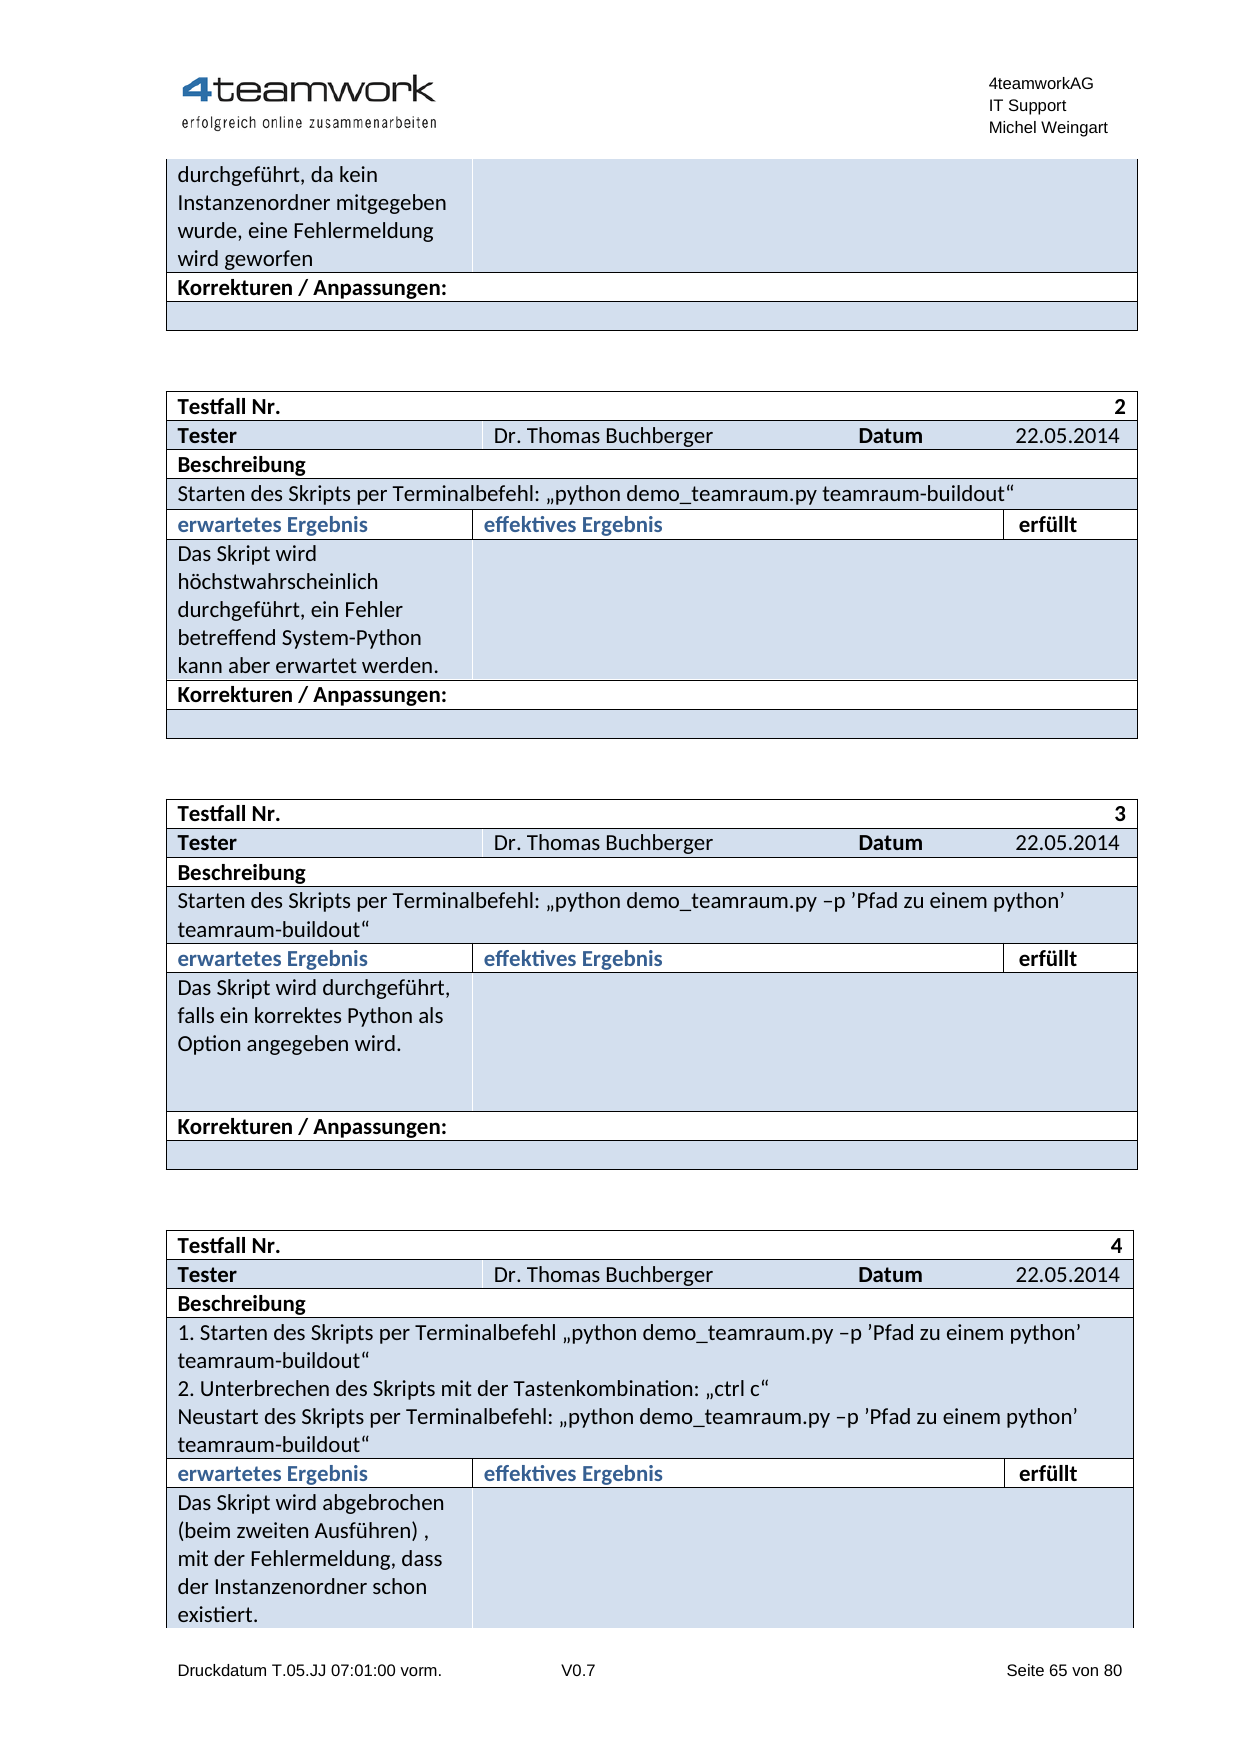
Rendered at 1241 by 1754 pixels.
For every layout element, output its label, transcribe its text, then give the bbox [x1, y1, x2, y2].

table_cell [473, 159, 1004, 272]
table_cell [1004, 159, 1137, 272]
table_cell 22.05.2014 [1004, 1260, 1133, 1288]
table_cell erfüllt [1005, 1459, 1133, 1487]
table_header Testfall Nr. [167, 392, 1004, 420]
table_cell Datum [847, 1260, 1004, 1288]
table_cell [1004, 1488, 1133, 1628]
table_header 3 [1004, 800, 1137, 827]
table_header Testfall Nr. [167, 1231, 1004, 1259]
table_cell Das Skript wird durchgeführt, falls ein korrektes Python als Option angegeben wird. [167, 973, 472, 1111]
table_cell effektives Ergebnis [473, 944, 1003, 972]
table_cell [1004, 540, 1137, 679]
table_cell Das Skript wird höchstwahrscheinlich durchgeführt, ein Fehler betreffend System-Python kann aber erwartet werden. [167, 540, 472, 679]
table_cell Dr. Thomas Buchberger [483, 421, 847, 449]
table_cell [167, 1141, 1137, 1169]
table_cell effektives Ergebnis [473, 1459, 1004, 1487]
table_cell [167, 710, 1137, 738]
table_cell erwartetes Ergebnis [167, 510, 472, 538]
table_cell [167, 302, 1137, 330]
table_cell [473, 1488, 1004, 1628]
table_cell 22.05.2014 [1004, 421, 1137, 449]
table_cell Datum [847, 421, 1004, 449]
table_header 2 [1004, 392, 1137, 420]
table_cell Tester [167, 421, 482, 449]
table_cell Starten des Skripts per Terminalbefehl: „python demo_teamraum.py teamraum-buildout“ [167, 479, 1137, 509]
table_cell Korrekturen / Anpassungen: [167, 1112, 1137, 1140]
table_cell [473, 540, 1004, 679]
table_cell Beschreibung [167, 450, 1137, 478]
table_cell [1004, 973, 1137, 1111]
table_cell erfüllt [1004, 944, 1137, 972]
table_cell effektives Ergebnis [473, 510, 1003, 538]
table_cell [167, 159, 472, 272]
table_cell [473, 973, 1004, 1111]
table_cell Datum [847, 829, 1004, 857]
table_cell erfüllt [1004, 510, 1137, 538]
table_cell erwartetes Ergebnis [167, 944, 472, 972]
table_header 4 [1004, 1231, 1133, 1259]
table_cell 22.05.2014 [1004, 829, 1137, 857]
table_cell Dr. Thomas Buchberger [483, 1260, 847, 1288]
table_cell Beschreibung [167, 858, 1137, 886]
table_cell Korrekturen / Anpassungen: [167, 273, 1137, 301]
picture [177, 69, 440, 134]
table_cell erwartetes Ergebnis [167, 1459, 472, 1487]
table_cell Beschreibung [167, 1289, 1133, 1317]
table_cell Tester [167, 829, 482, 857]
table_cell 1. Starten des Skripts per Terminalbefehl „python demo_teamraum.py –p ’Pfad zu einem python’ teamraum-buildout“ 2. Unterbrechen des Skripts mit der Tastenkombination: „ctrl c“ Neustart des Skripts per Terminalbefehl: „python demo_teamraum.py –p ’Pfad zu einem python’ teamraum-buildout“ [167, 1318, 1133, 1458]
table_cell Das Skript wird abgebrochen (beim zweiten Ausführen) , mit der Fehlermeldung, dass der Instanzenordner schon existiert. [167, 1488, 472, 1628]
table_cell Korrekturen / Anpassungen: [167, 681, 1137, 709]
table_cell Dr. Thomas Buchberger [483, 829, 847, 857]
table_cell Tester [167, 1260, 482, 1288]
table_header Testfall Nr. [167, 800, 1004, 827]
table_cell Starten des Skripts per Terminalbefehl: „python demo_teamraum.py –p ’Pfad zu einem python’ teamraum-buildout“ [167, 887, 1137, 943]
